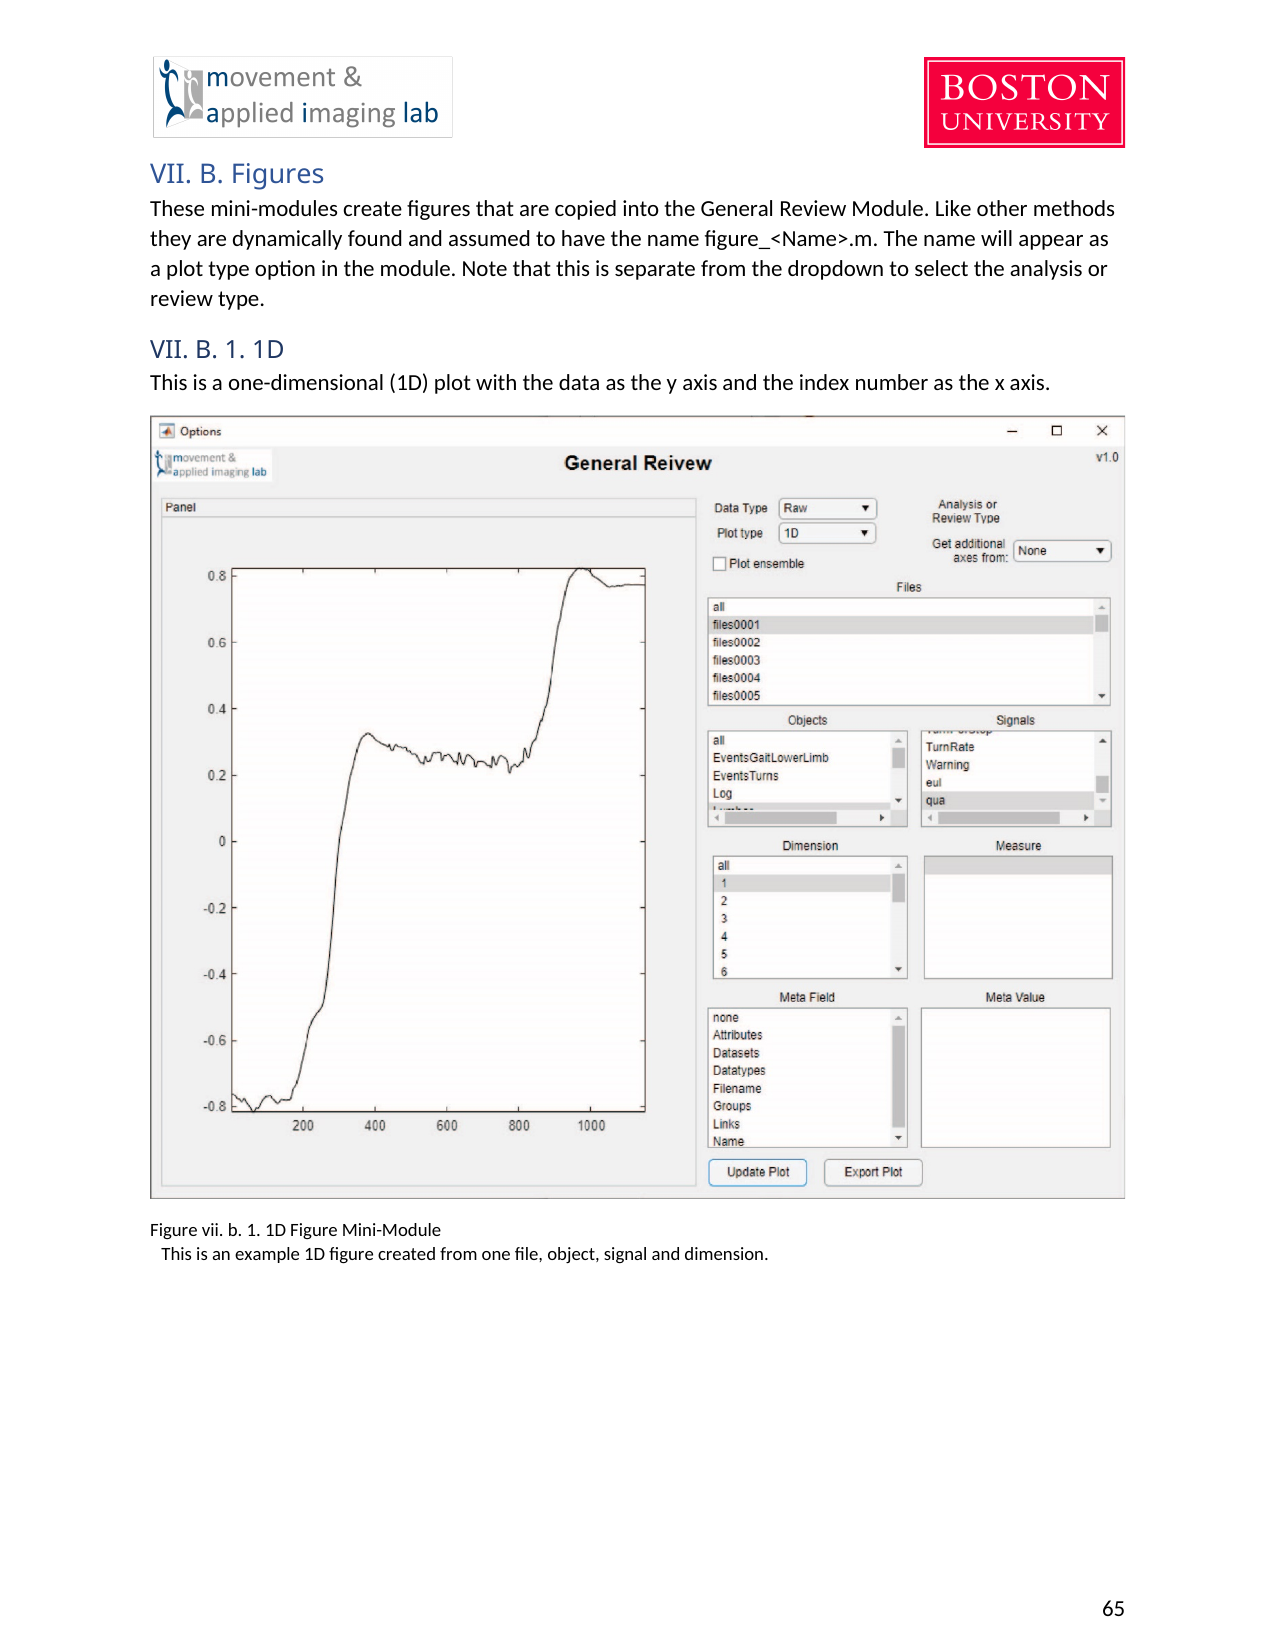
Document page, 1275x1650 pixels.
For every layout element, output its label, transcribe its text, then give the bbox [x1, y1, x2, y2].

subtitle VII. B. 1. 1D [150, 331, 1125, 366]
picture [150, 415, 1125, 1199]
subtitle VII. B. Figures [150, 154, 1125, 191]
text Figure vii. b. 1. 1D Figure Mini-Module [150, 1218, 1125, 1241]
text This is a one-dimensional (1D) plot with the data as the y axis and the index number as the x axis. [150, 368, 1125, 396]
picture [924, 57, 1125, 148]
table_header This is an example 1D figure created from one file, object, signal and dimension. [150, 1243, 1124, 1266]
text These mini-modules create figures that are copied into the General Review Module. Like other methods they are dynamically found and assumed to have the name figure_<Name>.m. The name will appear as a plot type option in the module. Note that this is separate from the dropdown to select the analysis or review type. [150, 194, 1125, 313]
picture [153, 50, 462, 148]
